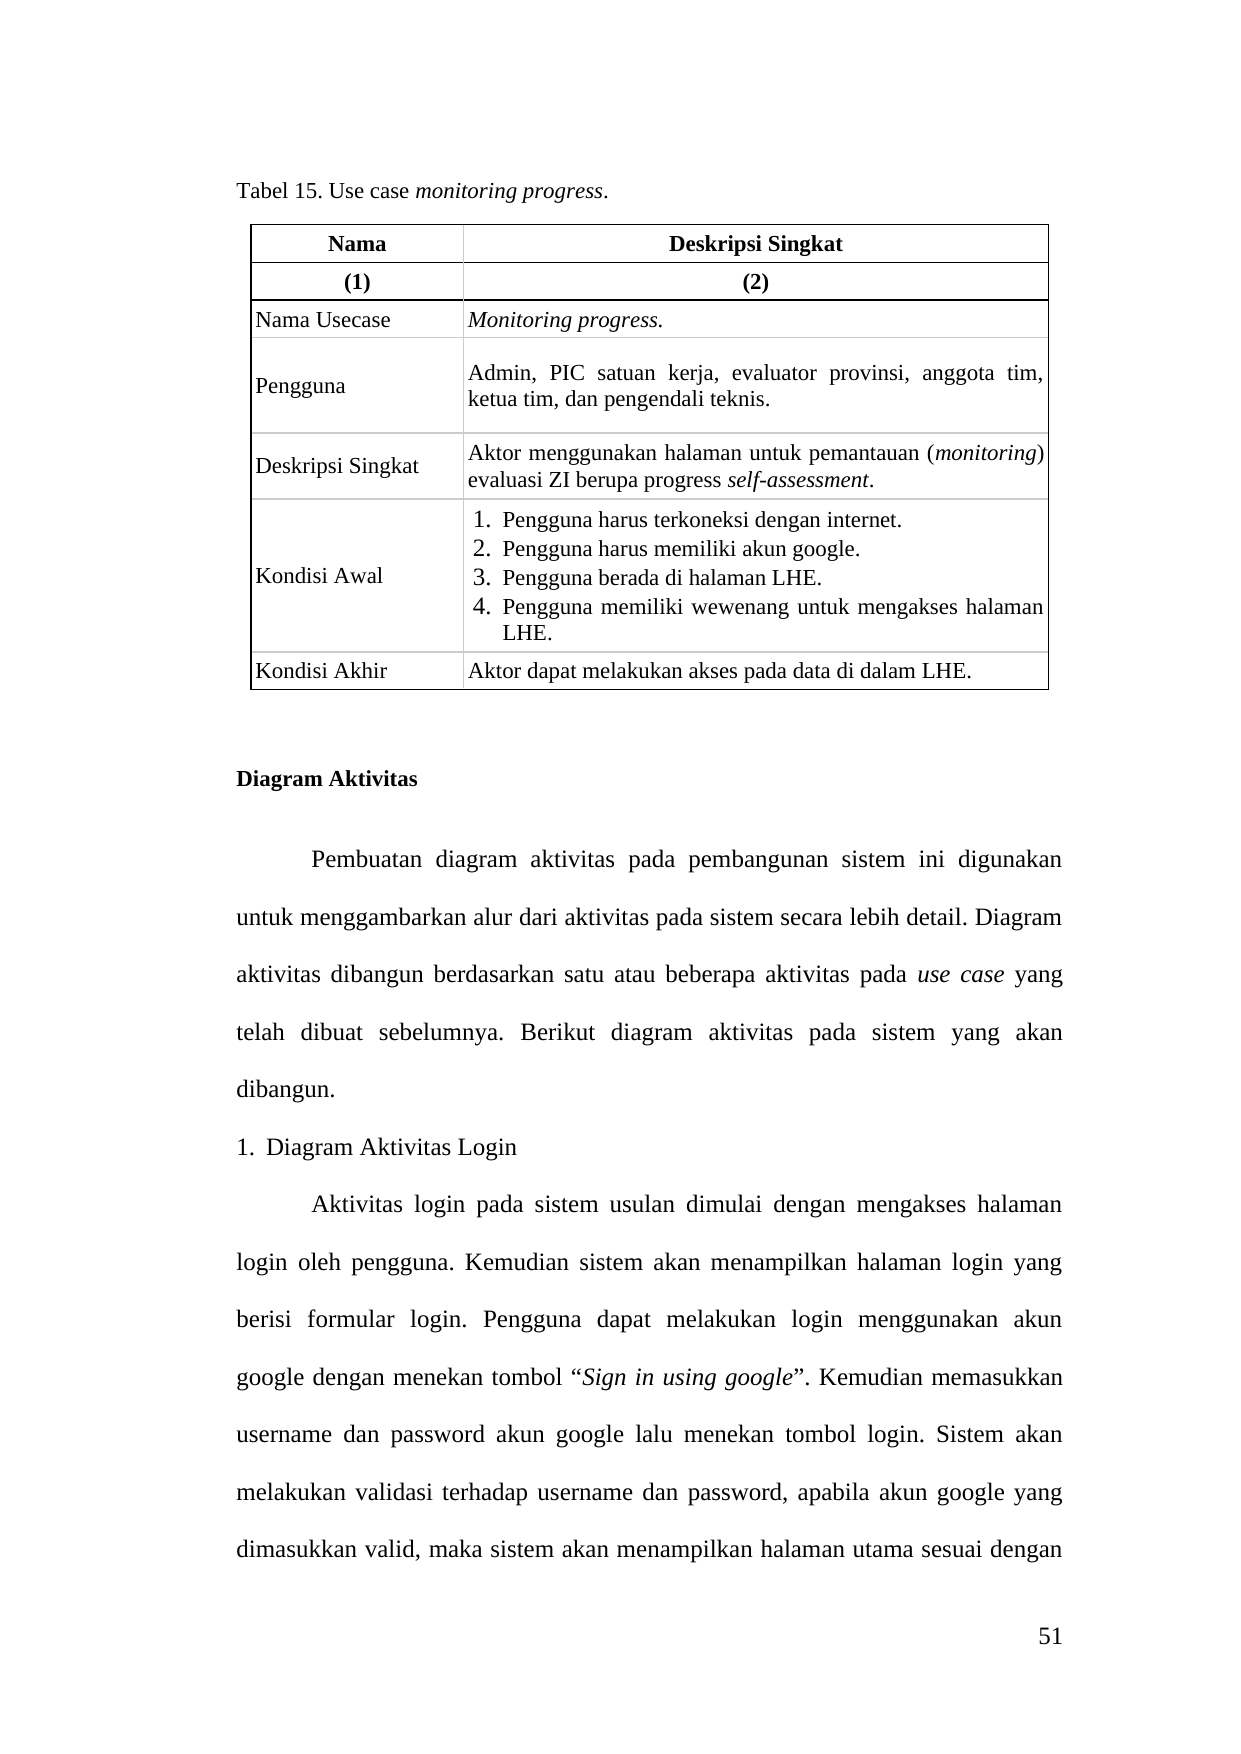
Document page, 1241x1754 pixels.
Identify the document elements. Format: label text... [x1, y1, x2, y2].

table_cell Deskripsi Singkat [252, 434, 463, 498]
table_cell Kondisi Awal [252, 500, 463, 651]
text Tabel 15. Use case monitoring progress. [236, 177, 1063, 203]
text Pembuatan diagram aktivitas pada pembangunan sistem ini digunakan untuk menggambarkan alur dari aktivitas pada sistem secara lebih detail. Diagram aktivitas dibangun berdasarkan satu atau beberapa aktivitas pada use case yang telah dibuat sebelumnya. Berikut diagram aktivitas pada sistem yang akan dibangun. [236, 844, 1063, 1103]
table_cell Aktor dapat melakukan akses pada data di dalam LHE. [464, 653, 1048, 688]
table_cell (1) [252, 263, 463, 299]
table_cell Nama Usecase [252, 301, 463, 337]
table_header Deskripsi Singkat [464, 225, 1048, 262]
table_cell Pengguna harus terkoneksi dengan internet. Pengguna harus memiliki akun google. Pengguna berada di halaman LHE. Pengguna memiliki wewenang untuk mengakses halaman LHE. [464, 500, 1048, 651]
text Diagram Aktivitas [236, 765, 1063, 791]
table_cell (2) [464, 263, 1048, 299]
table_cell Aktor menggunakan halaman untuk pemantauan (monitoring) evaluasi ZI berupa progress self-assessment. [464, 434, 1048, 498]
table_cell Pengguna [252, 338, 463, 432]
table_header Nama [252, 225, 463, 262]
table_cell Kondisi Akhir [252, 653, 463, 688]
list Diagram Aktivitas Login [236, 1132, 1063, 1160]
table_cell Monitoring progress. [464, 301, 1048, 337]
table_cell Admin, PIC satuan kerja, evaluator provinsi, anggota tim, ketua tim, dan pengendali teknis. [464, 338, 1048, 432]
